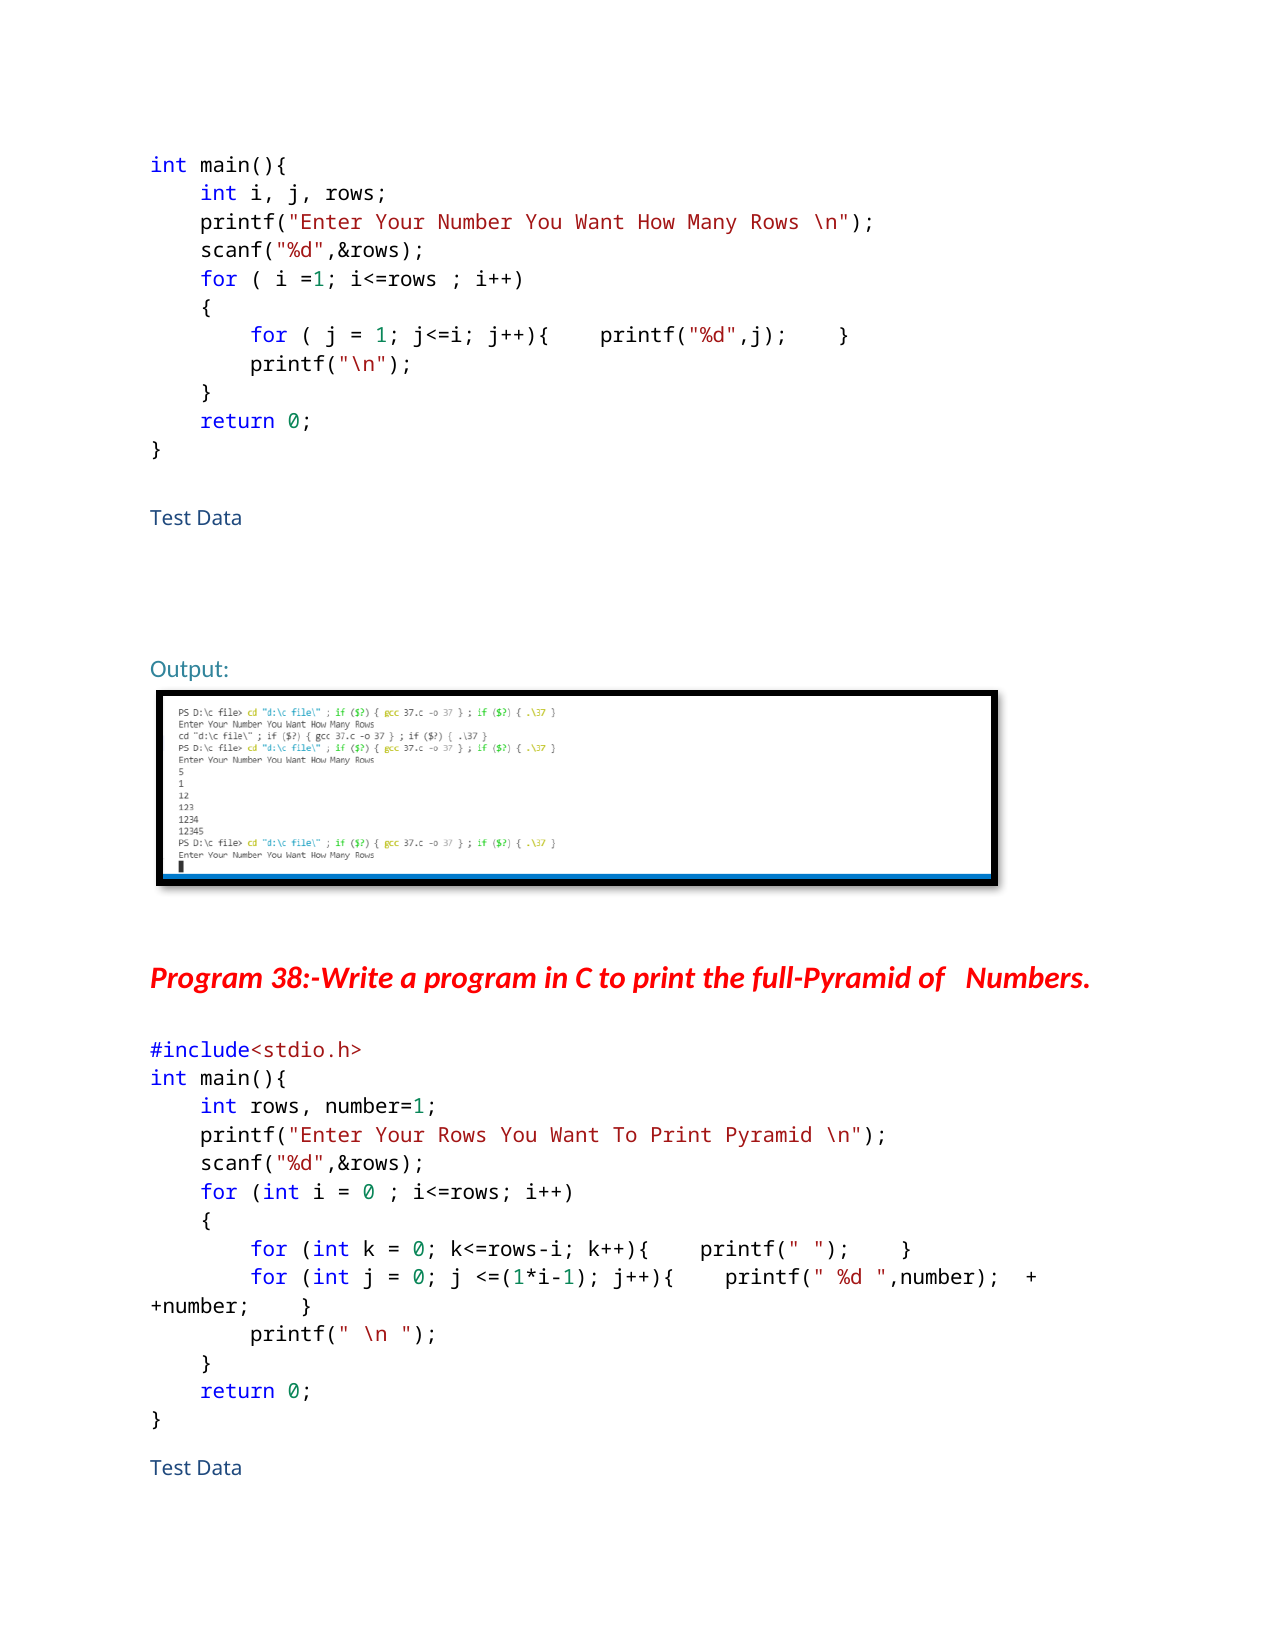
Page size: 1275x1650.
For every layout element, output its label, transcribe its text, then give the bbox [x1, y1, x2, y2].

text Output: [150, 653, 1125, 684]
text } [150, 1348, 1125, 1376]
text { [150, 292, 1125, 321]
text printf("Enter Your Rows You Want To Print Pyramid \n"); [150, 1120, 1125, 1148]
text printf("\n"); [150, 349, 1125, 377]
text return 0; [150, 406, 1125, 434]
text for (int k = 0; k<=rows-i; k++){ printf(" "); } [150, 1234, 1125, 1262]
text for (int i = 0 ; i<=rows; i++) [150, 1177, 1125, 1205]
text for (int j = 0; j <=(1*i-1); j++){ printf(" %d ",number); ++number; } [150, 1262, 1125, 1319]
text int main(){ [150, 150, 1125, 178]
text printf("Enter Your Number You Want How Many Rows \n"); [150, 207, 1125, 235]
text for ( i =1; i<=rows ; i++) [150, 264, 1125, 292]
text printf(" \n "); [150, 1319, 1125, 1348]
text scanf("%d",&rows); [150, 1148, 1125, 1177]
text } [150, 1404, 1125, 1433]
text #include<stdio.h> [150, 1035, 1125, 1063]
text int i, j, rows; [150, 178, 1125, 207]
text for ( j = 1; j<=i; j++){ printf("%d",j); } [150, 321, 1125, 349]
text int rows, number=1; [150, 1092, 1125, 1120]
text return 0; [150, 1376, 1125, 1404]
text } [150, 377, 1125, 406]
text } [150, 434, 1125, 463]
text Program 38:-Write a program in C to print the full-Pyramid of Numbers. [150, 958, 1125, 997]
picture [163, 696, 991, 879]
text scanf("%d",&rows); [150, 235, 1125, 264]
text Test Data [150, 503, 1125, 531]
text Test Data [150, 1453, 1125, 1481]
text int main(){ [150, 1063, 1125, 1092]
text { [150, 1205, 1125, 1234]
